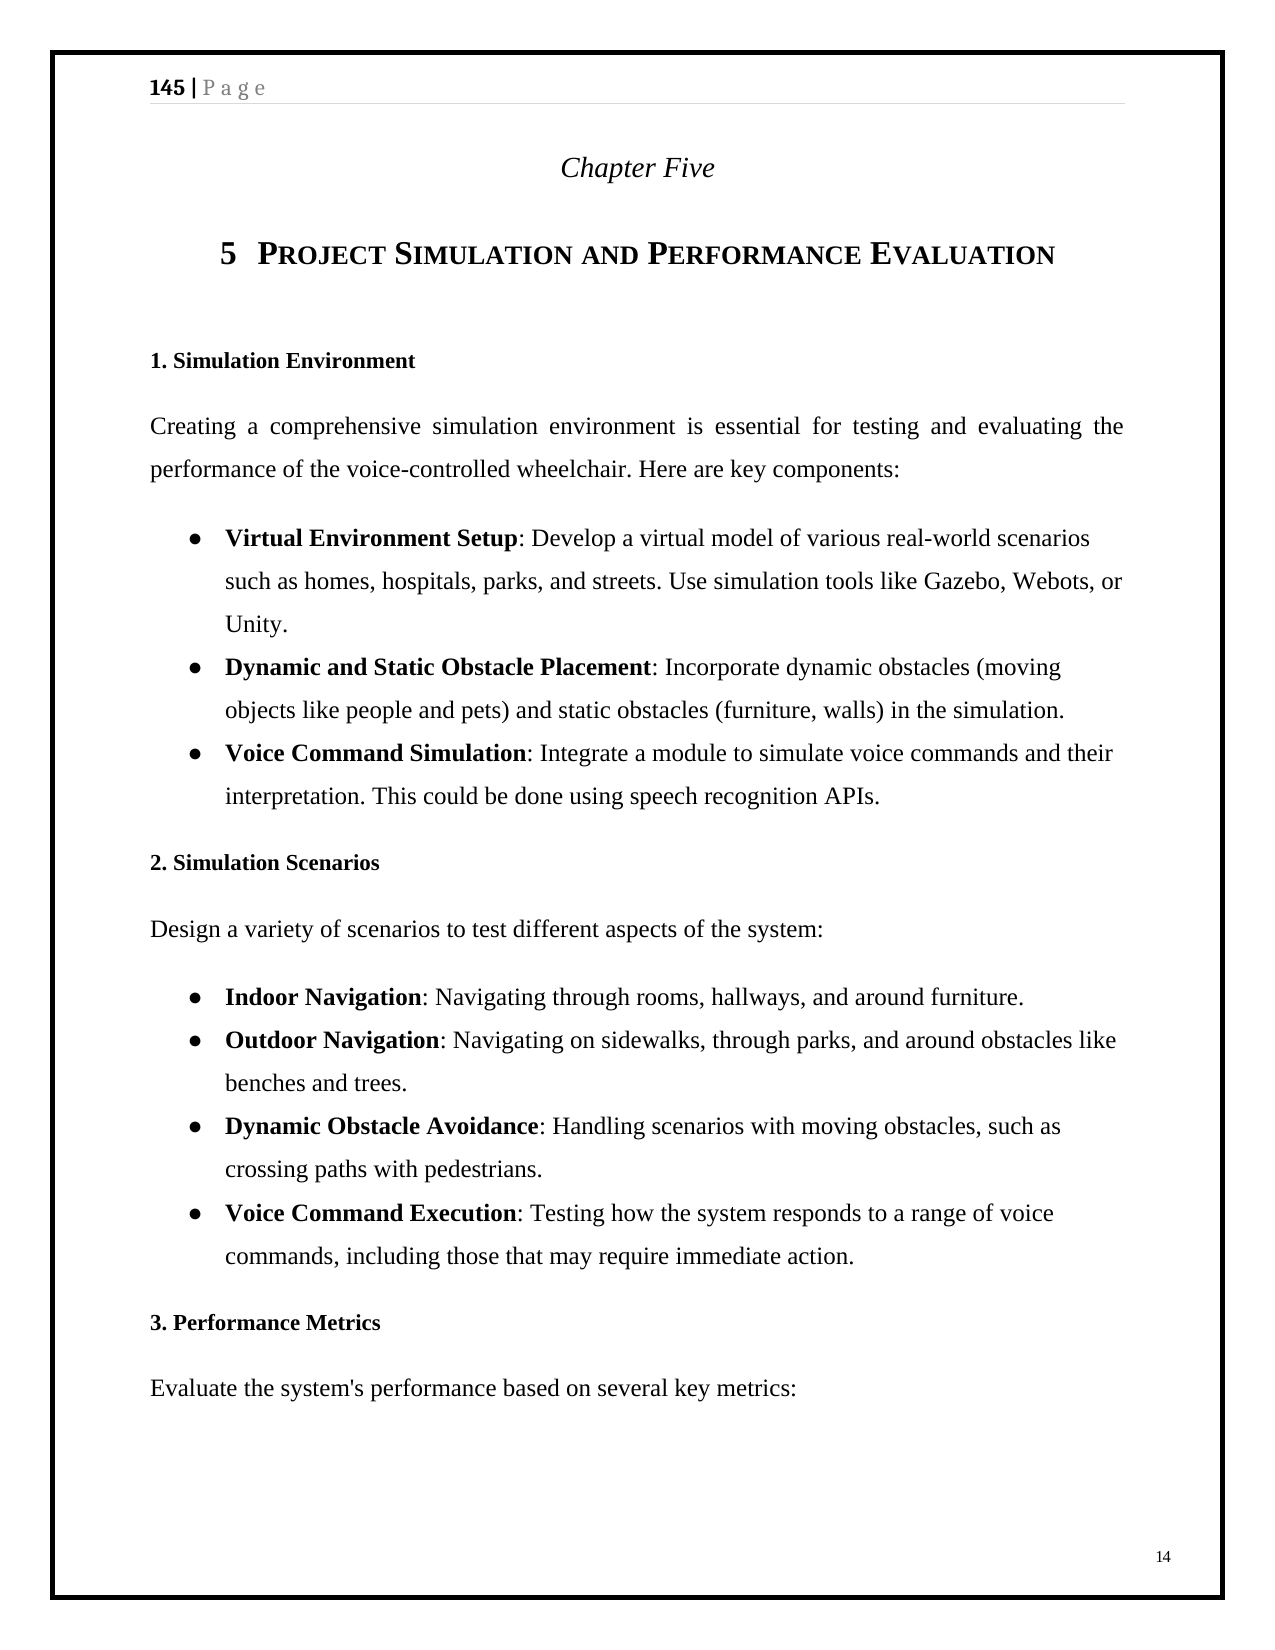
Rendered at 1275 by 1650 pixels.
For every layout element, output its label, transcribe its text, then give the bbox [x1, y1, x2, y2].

list Outdoor Navigation: Navigating on sidewalks, through parks, and around obstacles like benches and trees. [187, 1025, 1125, 1097]
text Design a variety of scenarios to test different aspects of the system: [150, 914, 1125, 943]
list Indoor Navigation: Navigating through rooms, hallways, and around furniture. [187, 982, 1125, 1011]
subtitle 1. Simulation Environment [150, 347, 1125, 373]
list Voice Command Simulation: Integrate a module to simulate voice commands and their interpretation. This could be done using speech recognition APIs. [187, 738, 1125, 810]
subtitle 2. Simulation Scenarios [150, 849, 1125, 876]
list Virtual Environment Setup: Develop a virtual model of various real-world scenarios such as homes, hospitals, parks, and streets. Use simulation tools like Gazebo, Webots, or Unity. [187, 523, 1125, 638]
list Voice Command Execution: Testing how the system responds to a range of voice commands, including those that may require immediate action. [187, 1198, 1125, 1269]
subtitle 3. Performance Metrics [150, 1309, 1125, 1335]
subtitle Project Simulation and Performance Evaluation [150, 233, 1125, 272]
text Creating a comprehensive simulation environment is essential for testing and evaluating the performance of the voice-controlled wheelchair. Here are key components: [150, 411, 1125, 483]
text Chapter Five [150, 150, 1125, 183]
text Evaluate the system's performance based on several key metrics: [150, 1373, 1125, 1402]
list Dynamic Obstacle Avoidance: Handling scenarios with moving obstacles, such as crossing paths with pedestrians. [187, 1111, 1125, 1183]
list Dynamic and Static Obstacle Placement: Incorporate dynamic obstacles (moving objects like people and pets) and static obstacles (furniture, walls) in the simulation. [187, 652, 1125, 724]
